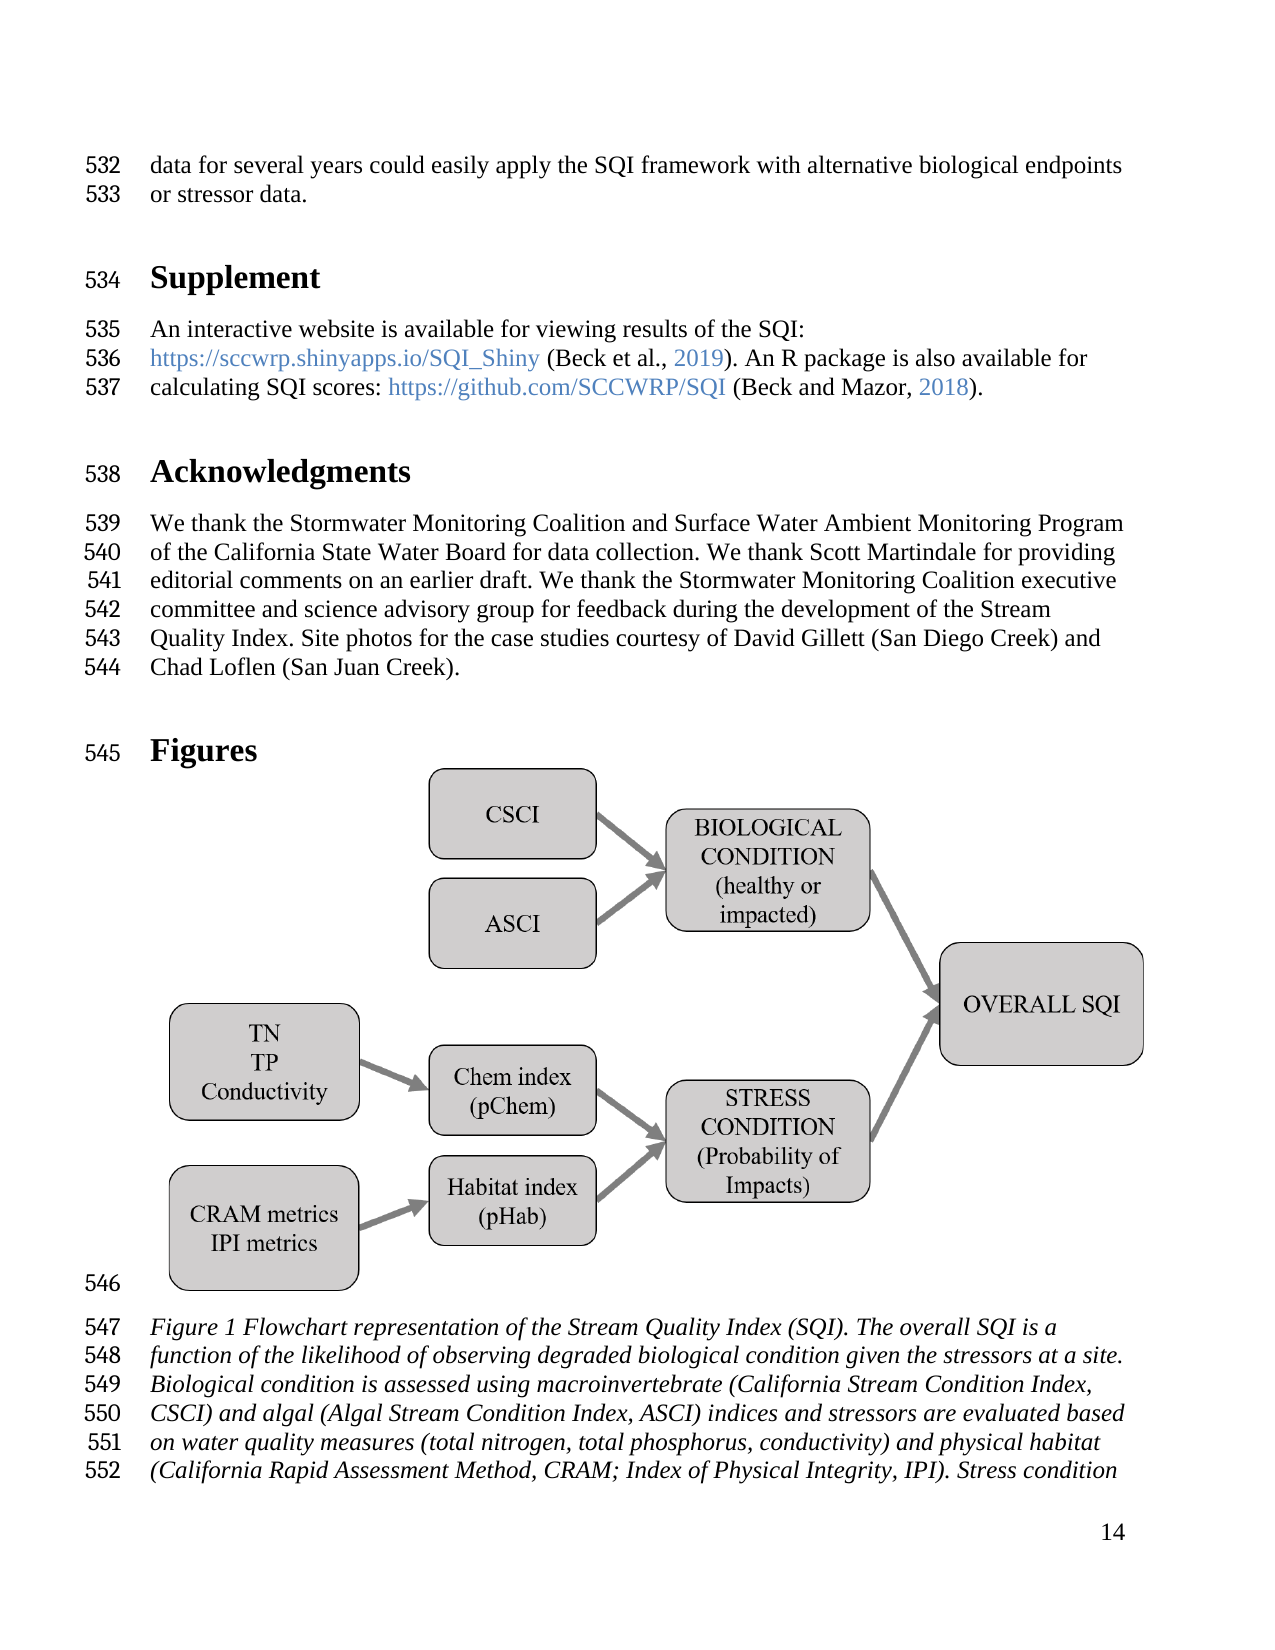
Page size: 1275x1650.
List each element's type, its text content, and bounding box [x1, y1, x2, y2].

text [150, 1312, 1125, 1484]
text We thank the Stormwater Monitoring Coalition and Surface Water Ambient Monitoring Program of the California State Water Board for data collection. We thank Scott Martindale for providing editorial comments on an earlier draft. We thank the Stormwater Monitoring Coalition executive committee and science advisory group for feedback during the development of the Stream Quality Index. Site photos for the case studies courtesy of David Gillett (San Diego Creek) and Chad Loflen (San Juan Creek). [150, 508, 1125, 680]
subtitle Acknowledgments [150, 451, 1125, 489]
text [150, 150, 1125, 207]
subtitle Figures [150, 730, 1125, 769]
subtitle Supplement [150, 257, 1125, 296]
text An interactive website is available for viewing results of the SQI: https://sccwrp.shinyapps.io/SQI_Shiny (Beck et al., 2019). An R package is also available for calculating SQI scores: https://github.com/SCCWRP/SQI (Beck and Mazor, 2018). [150, 314, 1125, 401]
picture [168, 768, 1144, 1291]
